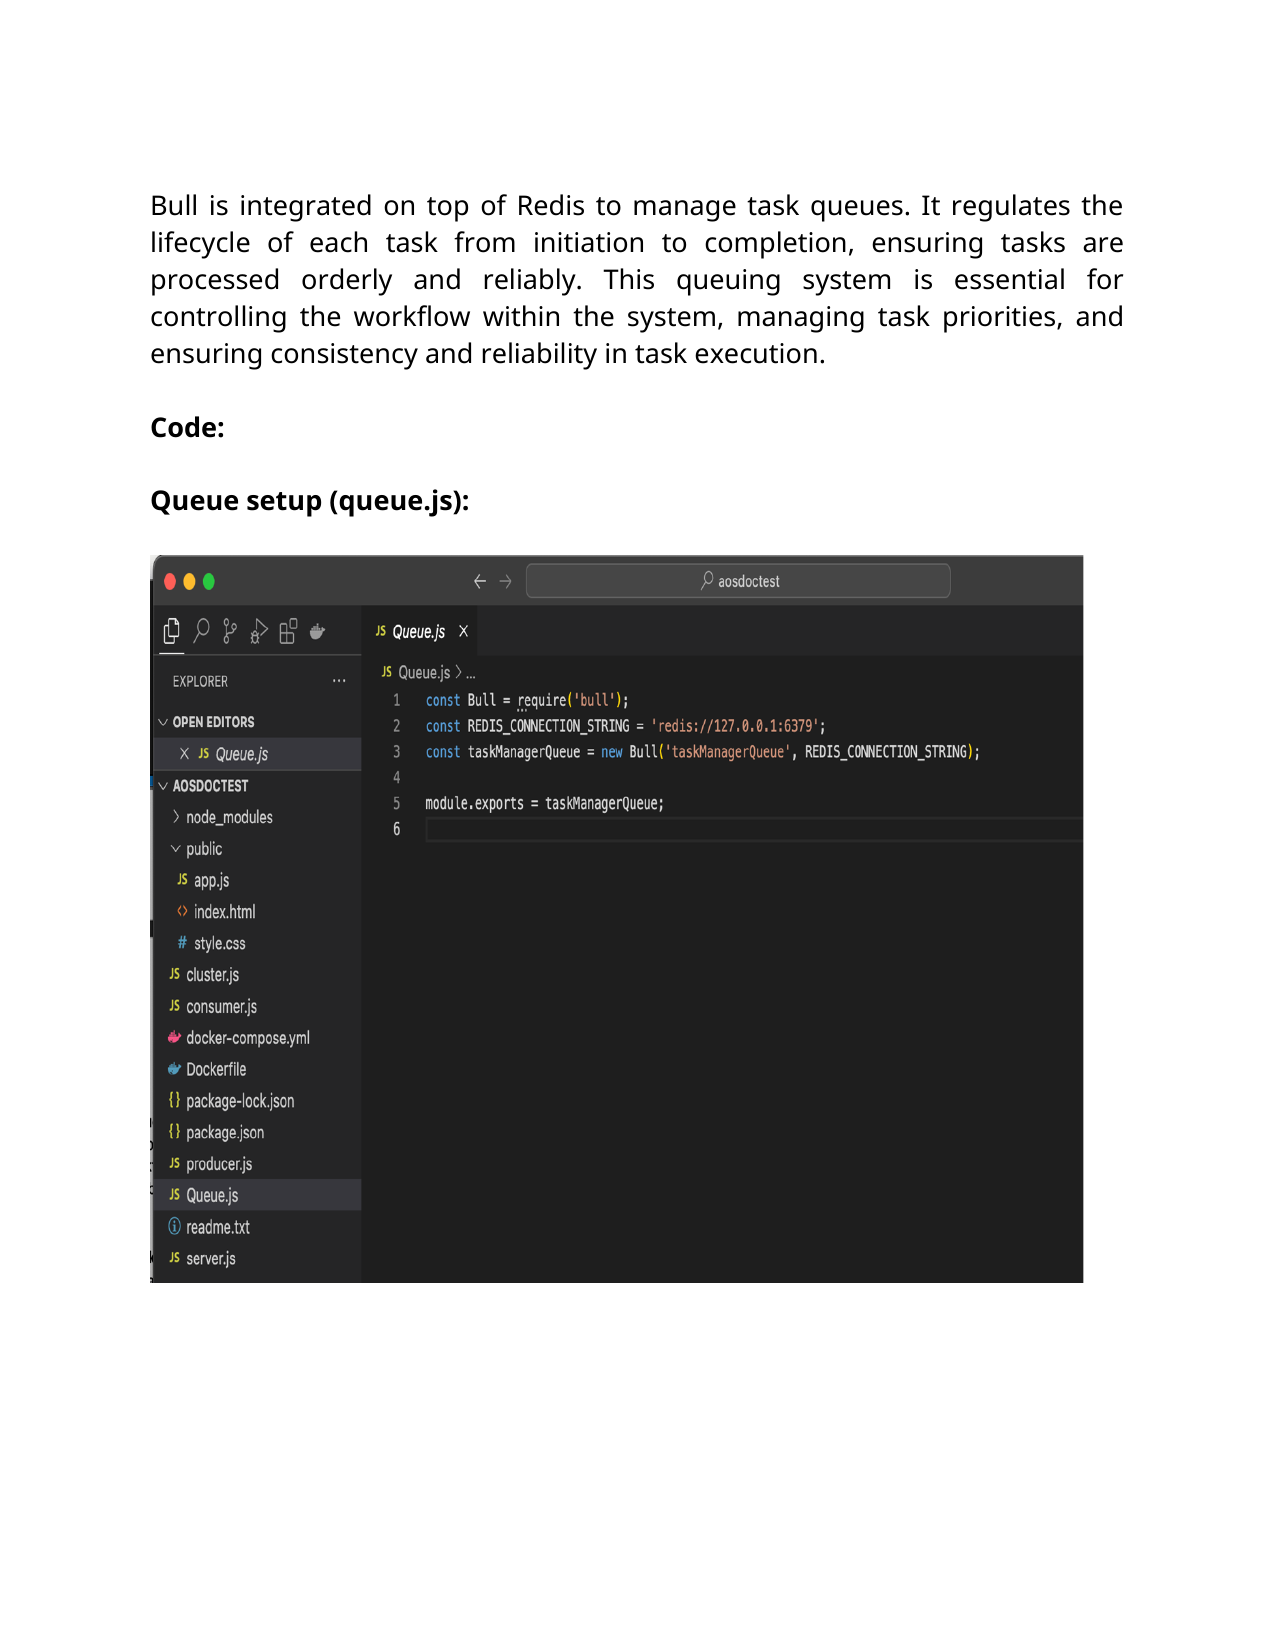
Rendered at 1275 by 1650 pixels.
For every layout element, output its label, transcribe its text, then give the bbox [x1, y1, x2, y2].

text Code: Queue setup (queue.js): [150, 408, 1125, 519]
text Bull is integrated on top of Redis to manage task queues. It regulates the lifecycle of each task from initiation to completion, ensuring tasks are processed orderly and reliably. This queuing system is essential for controlling the workflow within the system, managing task priorities, and ensuring consistency and reliability in task execution. [150, 187, 1125, 371]
picture [150, 555, 1084, 1283]
